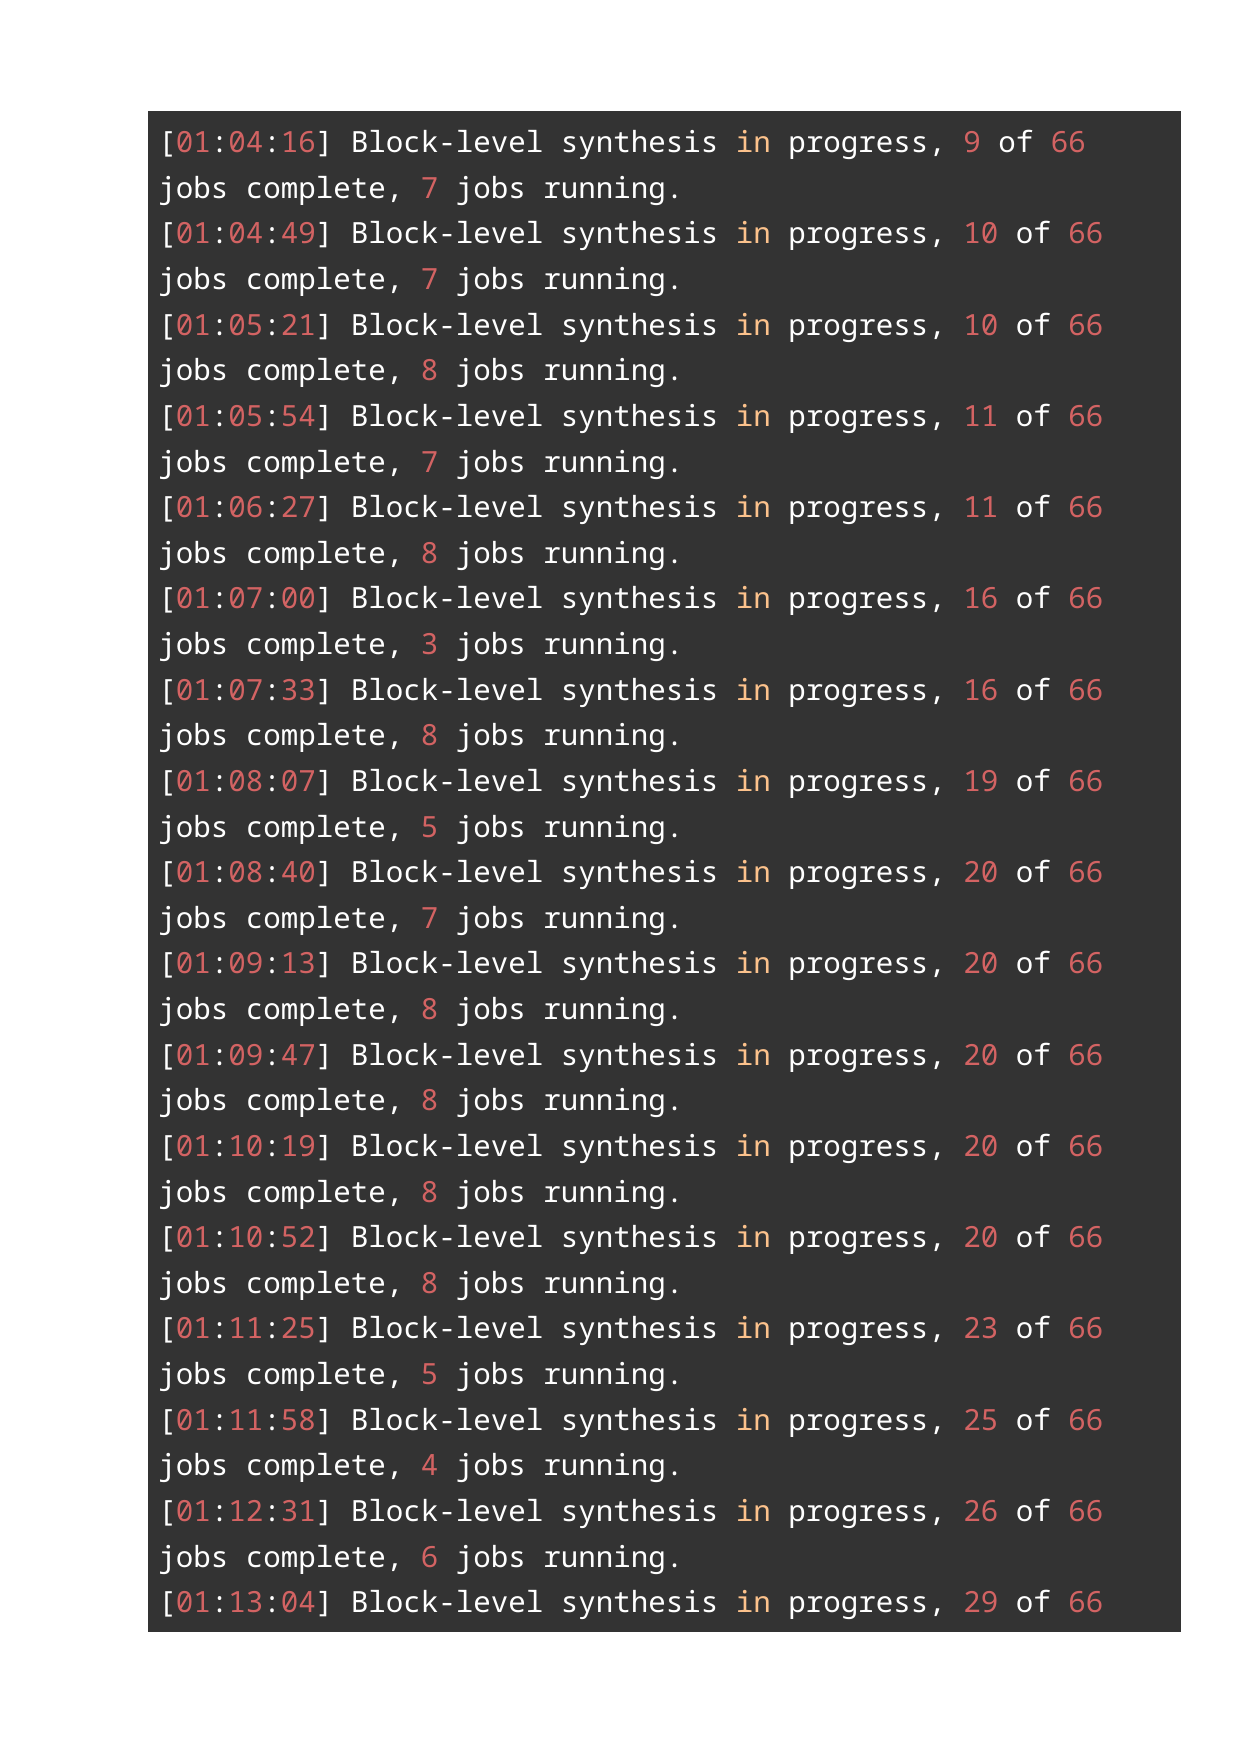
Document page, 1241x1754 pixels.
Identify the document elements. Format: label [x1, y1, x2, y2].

table_header [148, 111, 1181, 1632]
